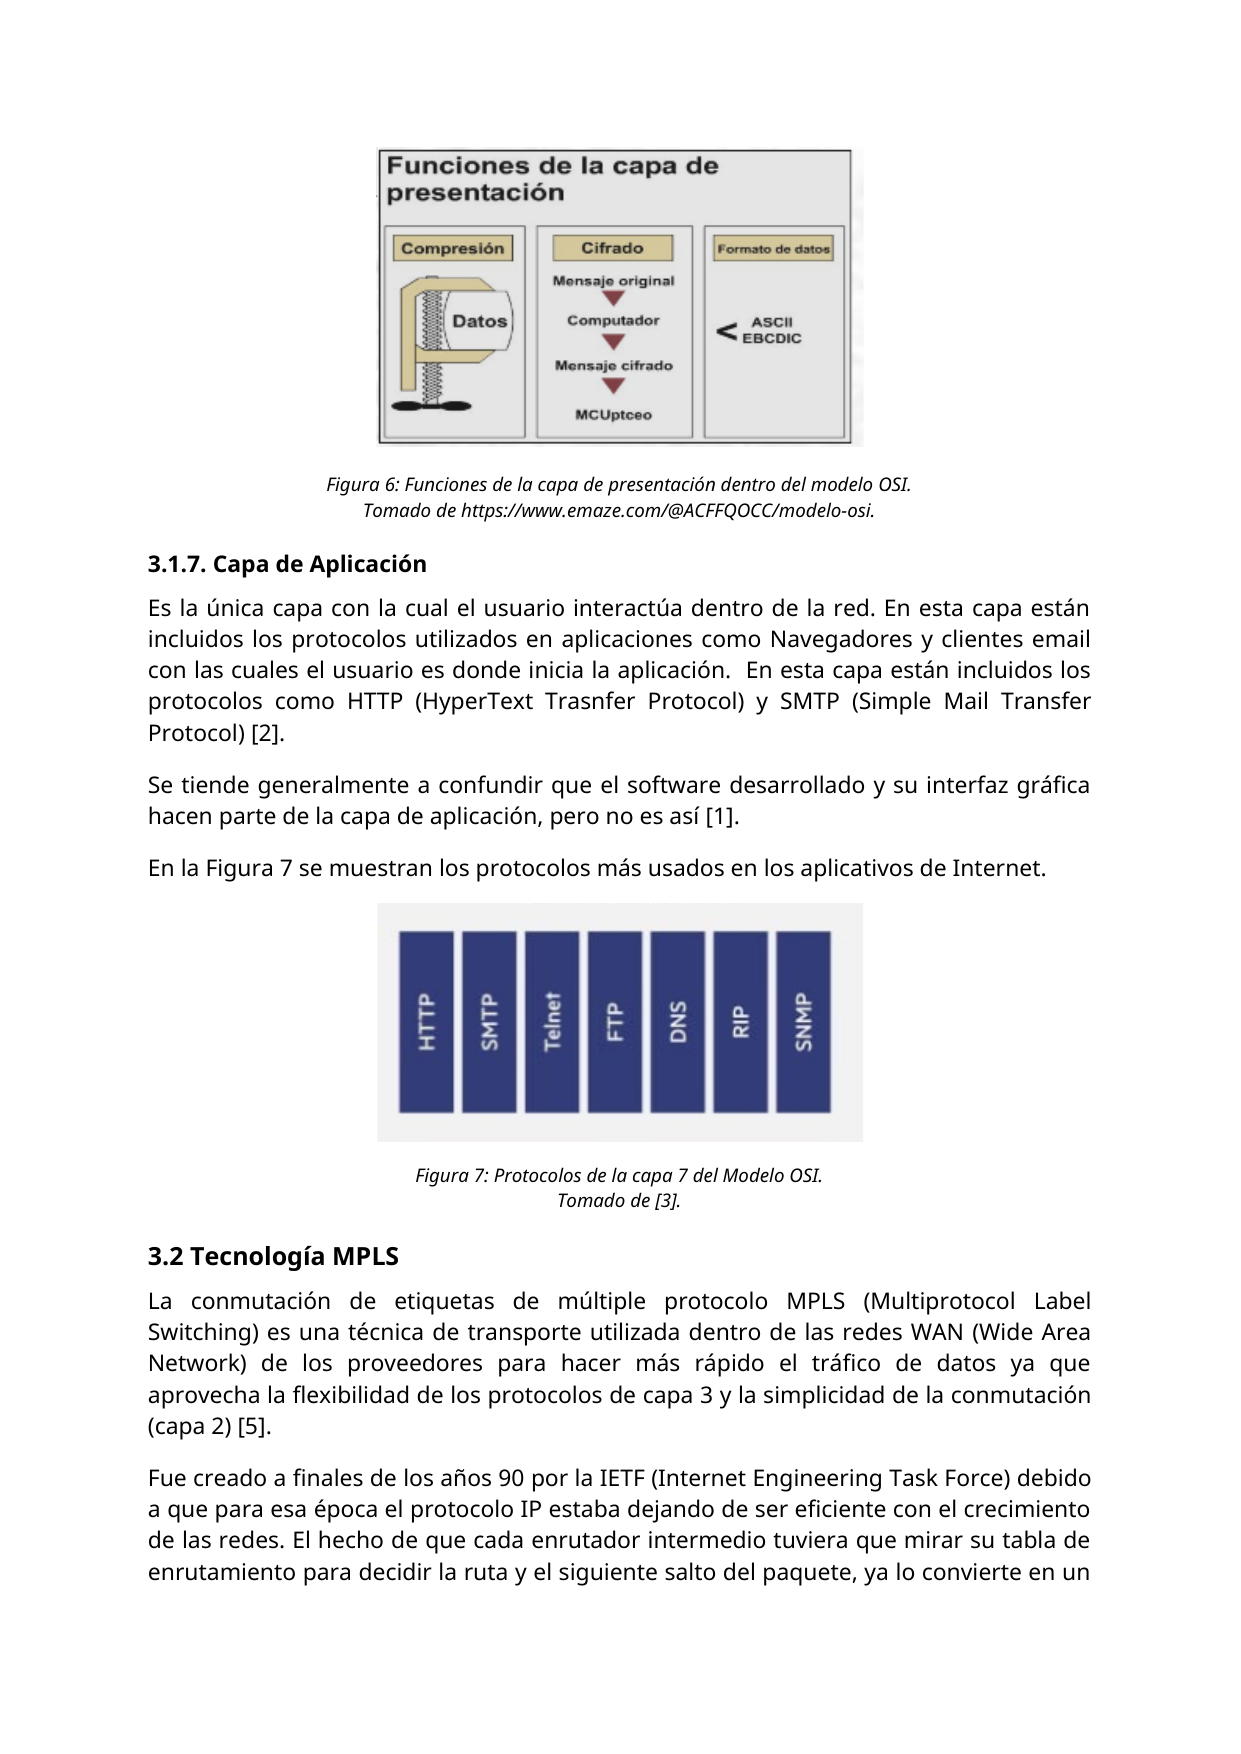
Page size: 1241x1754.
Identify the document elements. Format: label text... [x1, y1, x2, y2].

picture [376, 147, 864, 447]
subtitle Tecnología MPLS [148, 1238, 1092, 1272]
text La conmutación de etiquetas de múltiple protocolo MPLS (Multiprotocol Label Switching) es una técnica de transporte utilizada dentro de las redes WAN (Wide Area Network) de los proveedores para hacer más rápido el tráfico de datos ya que aprovecha la flexibilidad de los protocolos de capa 3 y la simplicidad de la conmutación (capa 2) . [148, 1285, 1092, 1441]
text Tomado de https://www.emaze.com/@ACFFQOCC/modelo-osi. [148, 497, 1092, 523]
text Se tiende generalmente a confundir que el software desarrollado y su interfaz gráfica hacen parte de la capa de aplicación, pero no es así . [148, 768, 1092, 831]
subtitle Capa de Aplicación [148, 548, 1092, 579]
text Es la única capa con la cual el usuario interactúa dentro de la red. En esta capa están incluidos los protocolos utilizados en aplicaciones como Navegadores y clientes email con las cuales el usuario es donde inicia la aplicación. En esta capa están incluidos los protocolos como HTTP (HyperText Trasnfer Protocol) y SMTP (Simple Mail Transfer Protocol) . [148, 591, 1092, 748]
text Tomado de. [148, 1188, 1092, 1213]
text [148, 1462, 1092, 1587]
picture [377, 903, 864, 1142]
text En la Figura 7 se muestran los protocolos más usados en los aplicativos de Internet. [148, 852, 1092, 883]
